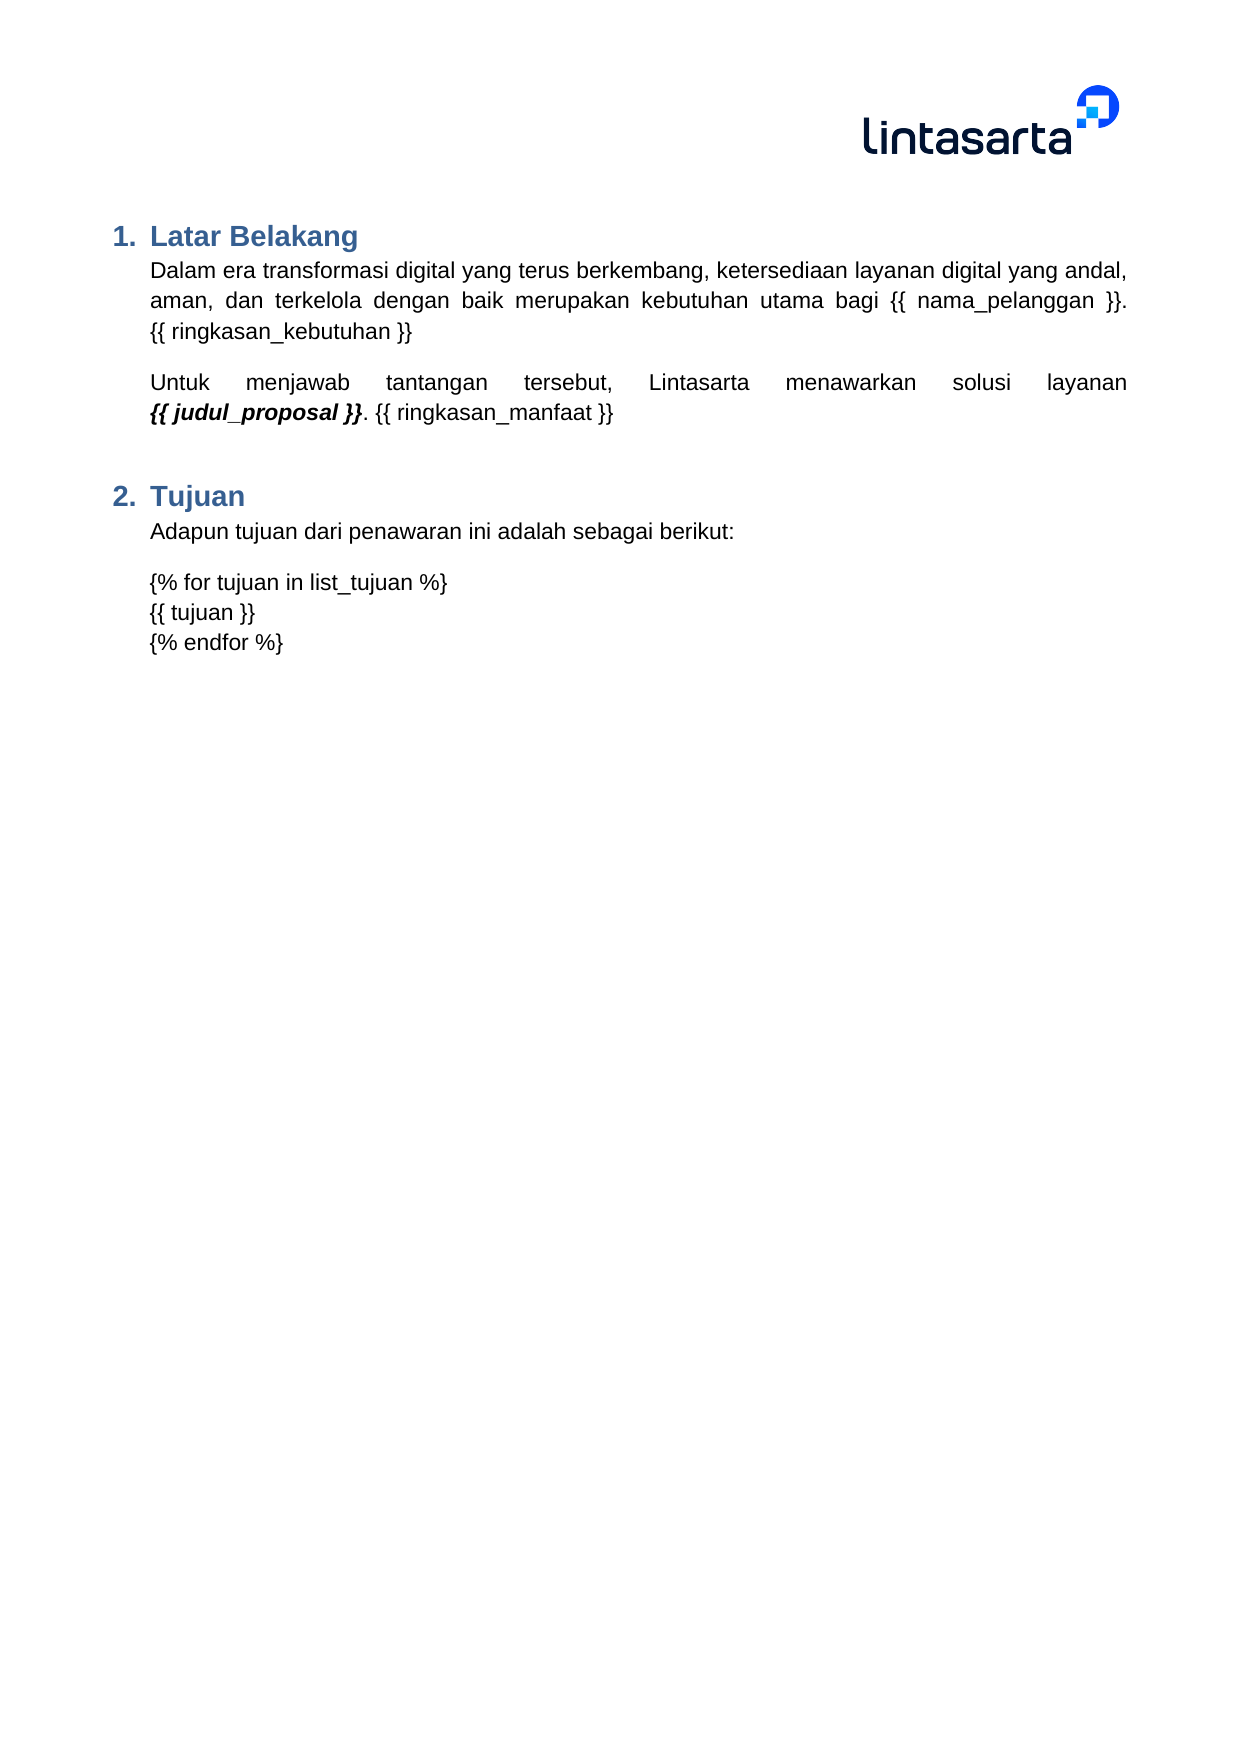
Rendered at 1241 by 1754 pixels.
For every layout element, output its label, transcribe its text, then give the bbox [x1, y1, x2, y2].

text Adapun tujuan dari penawaran ini adalah sebagai berikut: [150, 518, 1128, 544]
text {% for tujuan in list_tujuan %} [149, 569, 1128, 595]
picture [856, 75, 1129, 169]
text {{ tujuan }} [149, 599, 1128, 625]
subtitle Latar Belakang [112, 219, 1128, 252]
text Dalam era transformasi digital yang terus berkembang, ketersediaan layanan digital yang andal, aman, dan terkelola dengan baik merupakan kebutuhan utama bagi {{ nama_pelanggan }}. {{ ringkasan_kebutuhan }} [150, 257, 1128, 344]
text {% endfor %} [149, 629, 1128, 656]
text Untuk menjawab tantangan tersebut, Lintasarta menawarkan solusi layanan {{ judul_proposal }}. {{ ringkasan_manfaat }} [150, 369, 1128, 425]
subtitle Tujuan [112, 479, 1128, 513]
